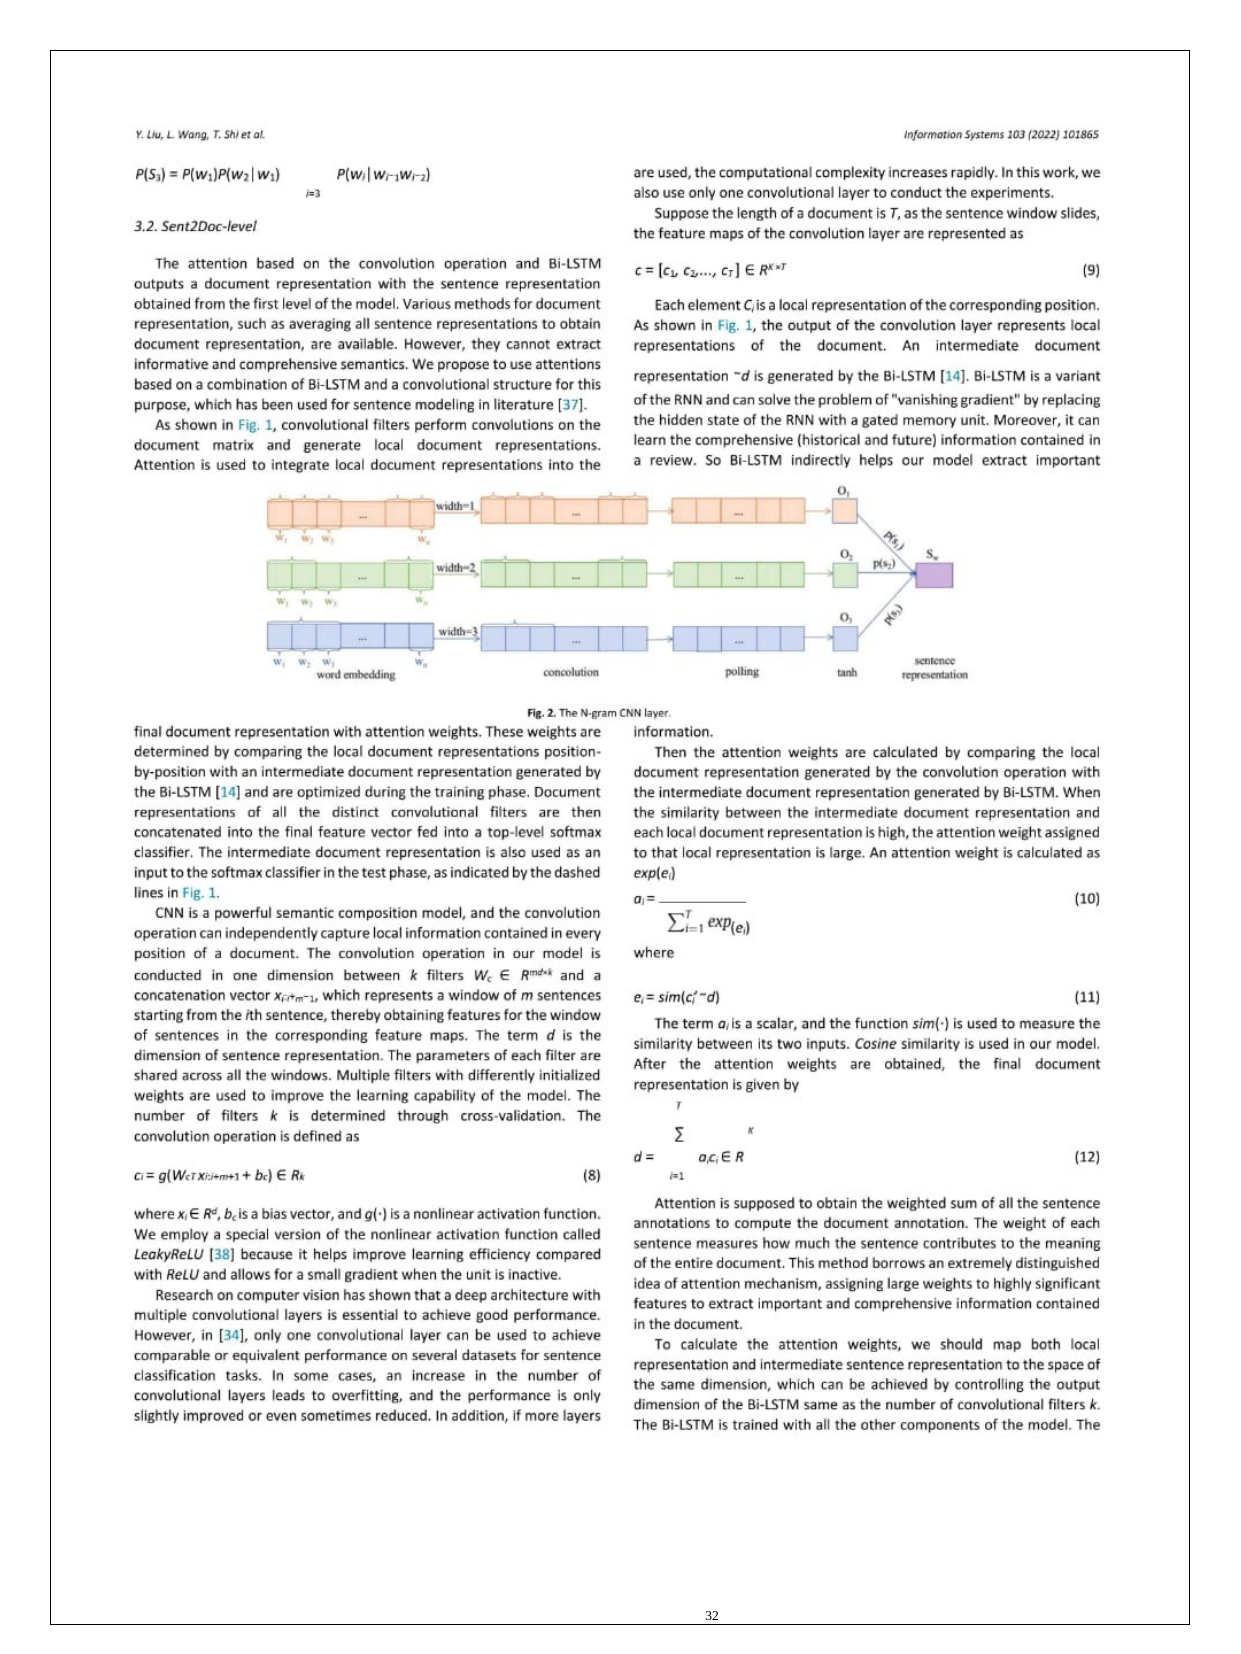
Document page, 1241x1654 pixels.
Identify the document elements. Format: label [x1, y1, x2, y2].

picture [66, 60, 1169, 1530]
